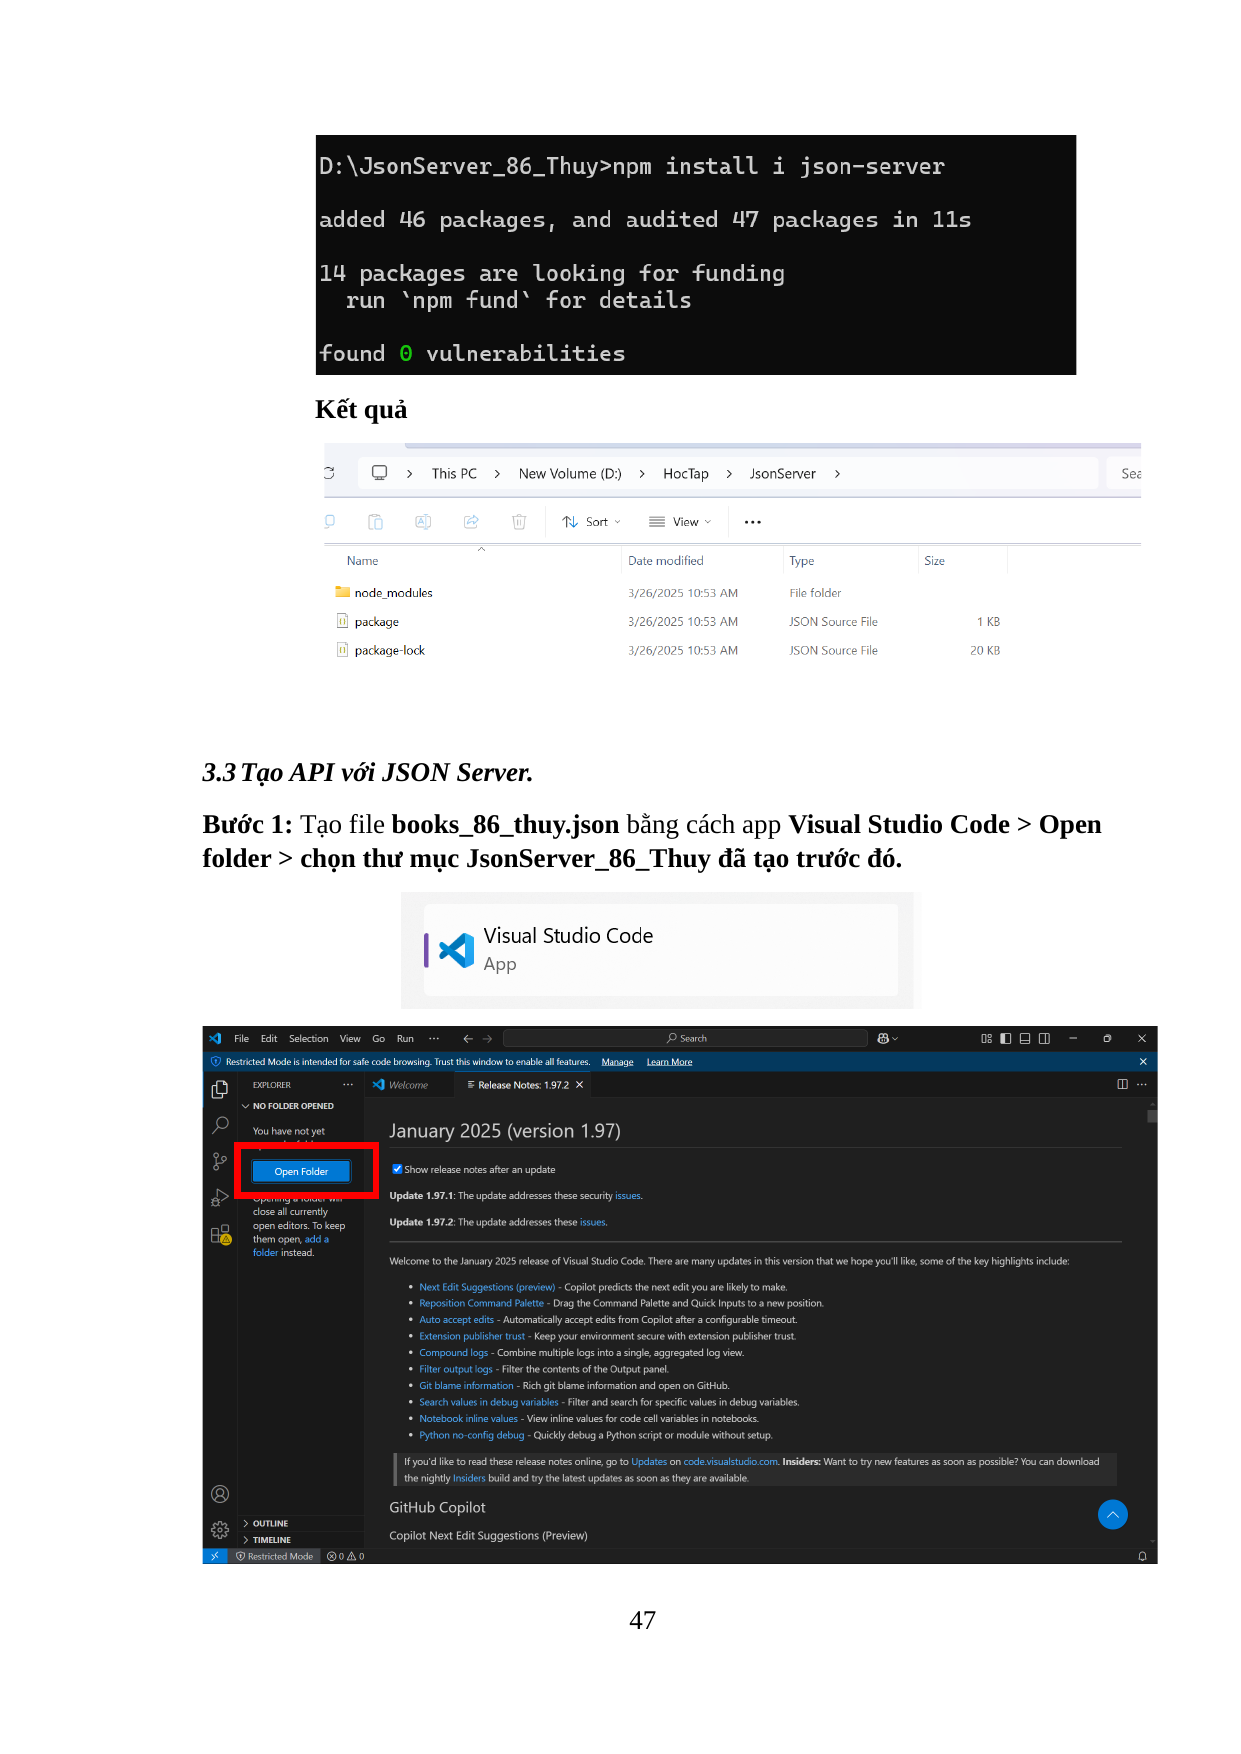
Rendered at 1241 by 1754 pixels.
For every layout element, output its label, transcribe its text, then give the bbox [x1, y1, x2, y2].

subtitle Tạo API với JSON Server. [202, 756, 1120, 787]
picture [202, 1026, 1158, 1564]
text Bước 1: Tạo file books_86_thuy.json bằng cách app Visual Studio Code > Open folder > chọn thư mục JsonServer_86_Thuy đã tạo trước đó. [202, 809, 1120, 873]
picture [401, 892, 922, 1009]
picture [315, 135, 1077, 375]
picture [324, 443, 1142, 737]
text Kết quả [240, 393, 1120, 424]
